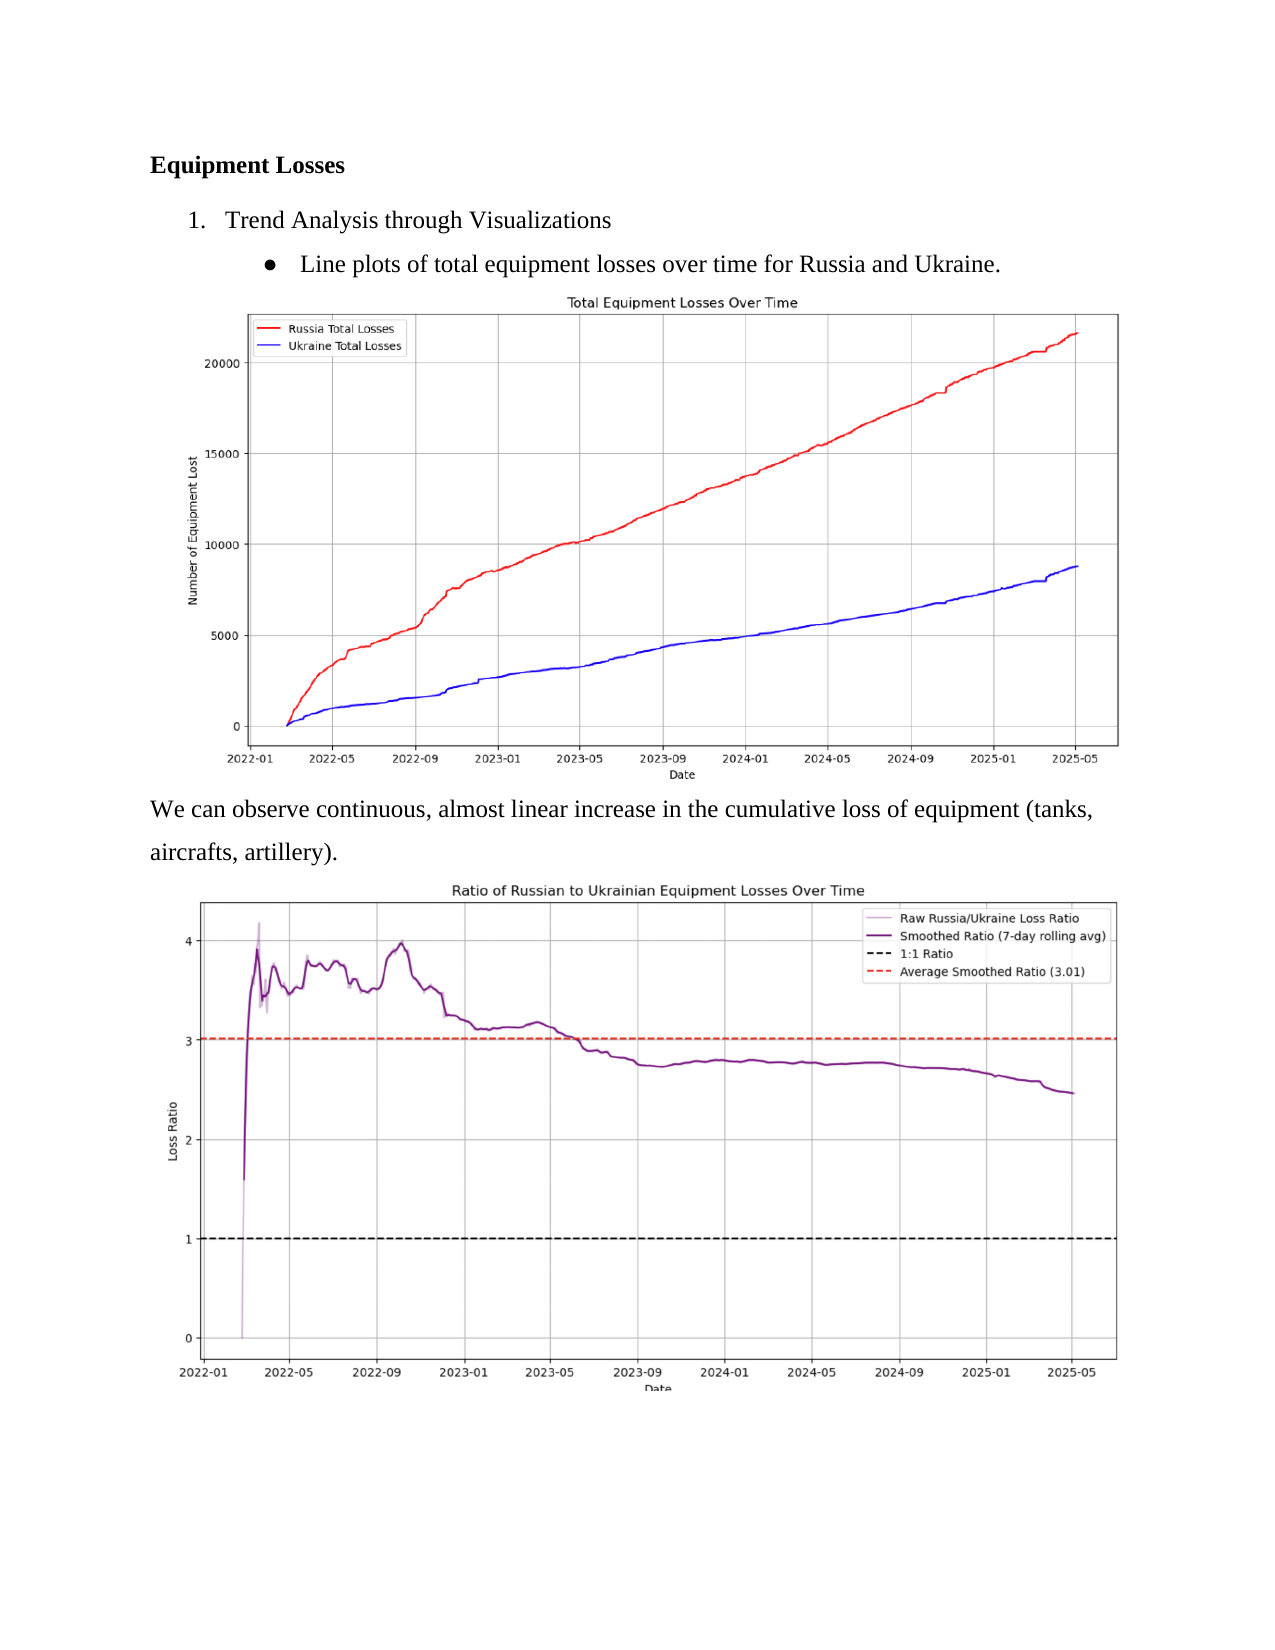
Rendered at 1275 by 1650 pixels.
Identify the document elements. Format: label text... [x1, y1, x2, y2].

list Line plots of total equipment losses over time for Russia and Ukraine. [262, 249, 1125, 277]
list Trend Analysis through Visualizations [187, 206, 1125, 234]
text We can observe continuous, almost linear increase in the cumulative loss of equipment (tanks, aircrafts, artillery). [150, 794, 1125, 866]
subtitle Equipment Losses [150, 150, 1125, 179]
picture [150, 880, 1125, 1391]
picture [150, 291, 1125, 780]
